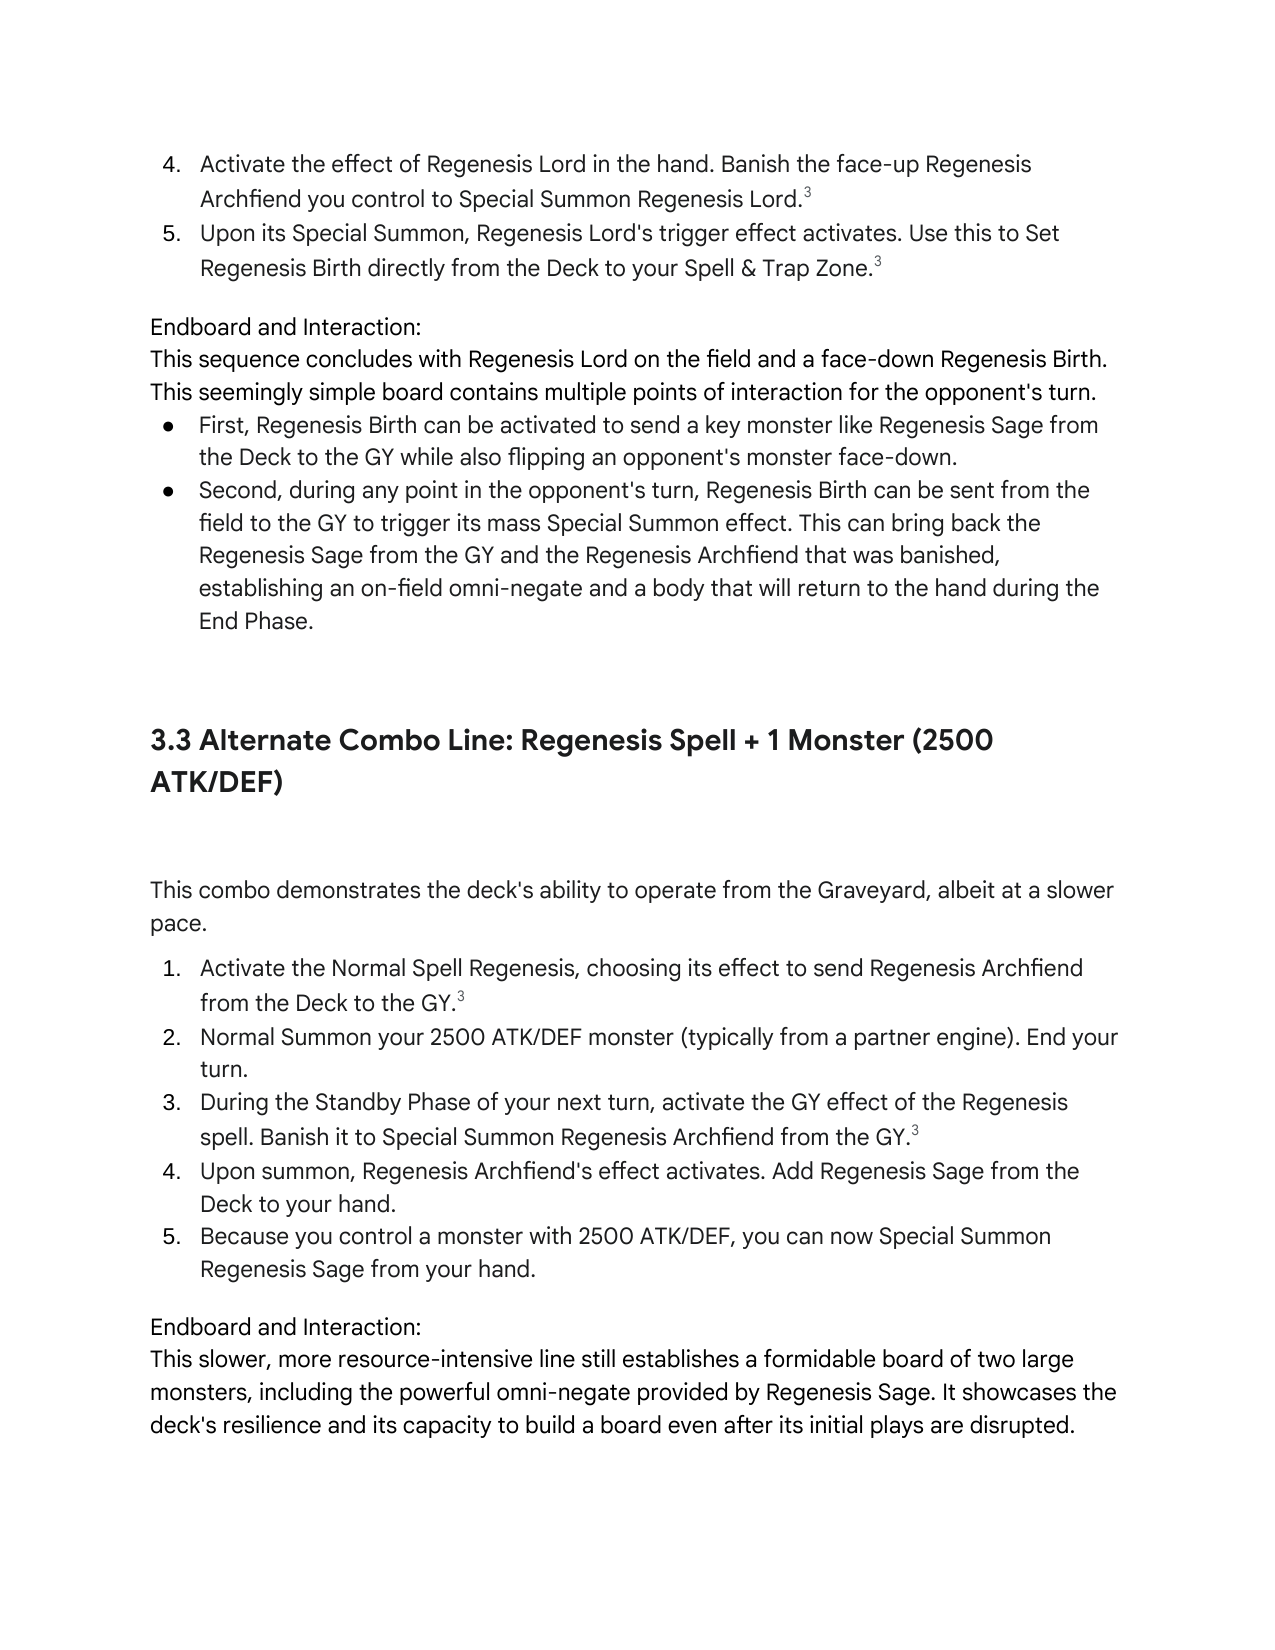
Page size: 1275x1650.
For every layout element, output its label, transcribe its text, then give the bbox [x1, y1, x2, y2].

list First, Regenesis Birth can be activated to send a key monster like Regenesis Sage from the Deck to the GY while also flipping an opponent's monster face-down. [161, 411, 1125, 472]
list During the Standby Phase of your next turn, activate the GY effect of the Regenesis spell. Banish it to Special Summon Regenesis Archfiend from the GY.3 [162, 1088, 1125, 1153]
list Second, during any point in the opponent's turn, Regenesis Birth can be sent from the field to the GY to trigger its mass Special Summon effect. This can bring back the Regenesis Sage from the GY and the Regenesis Archfiend that was banished, establishing an on-field omni-negate and a body that will return to the hand during the End Phase. [161, 476, 1125, 636]
list Normal Summon your 2500 ATK/DEF monster (typically from a partner engine). End your turn. [162, 1023, 1125, 1084]
text This slower, more resource-intensive line still establishes a formidable board of two large monsters, including the powerful omni-negate provided by Regenesis Sage. It showcases the deck's resilience and its capacity to build a board even after its initial plays are disrupted. [150, 1346, 1125, 1440]
text Endboard and Interaction: [150, 1313, 1125, 1342]
list Activate the Normal Spell Regenesis, choosing its effect to send Regenesis Archfiend from the Deck to the GY.3 [162, 954, 1125, 1018]
subtitle 3.3 Alternate Combo Line: Regenesis Spell + 1 Monster (2500 ATK/DEF) [150, 722, 1125, 801]
list Upon summon, Regenesis Archfiend's effect activates. Add Regenesis Sage from the Deck to your hand. [162, 1157, 1125, 1218]
text This sequence concludes with Regenesis Lord on the field and a face-down Regenesis Birth. This seemingly simple board contains multiple points of interaction for the opponent's turn. [150, 345, 1125, 407]
list Upon its Special Summon, Regenesis Lord's trigger effect activates. Use this to Set Regenesis Birth directly from the Deck to your Spell & Trap Zone.3 [162, 219, 1125, 283]
text This combo demonstrates the deck's ability to operate from the Graveyard, albeit at a slower pace. [150, 876, 1125, 937]
list Because you control a monster with 2500 ATK/DEF, you can now Special Summon Regenesis Sage from your hand. [162, 1222, 1125, 1284]
text Endboard and Interaction: [150, 313, 1125, 341]
list Activate the effect of Regenesis Lord in the hand. Banish the face-up Regenesis Archfiend you control to Special Summon Regenesis Lord.3 [162, 150, 1125, 214]
